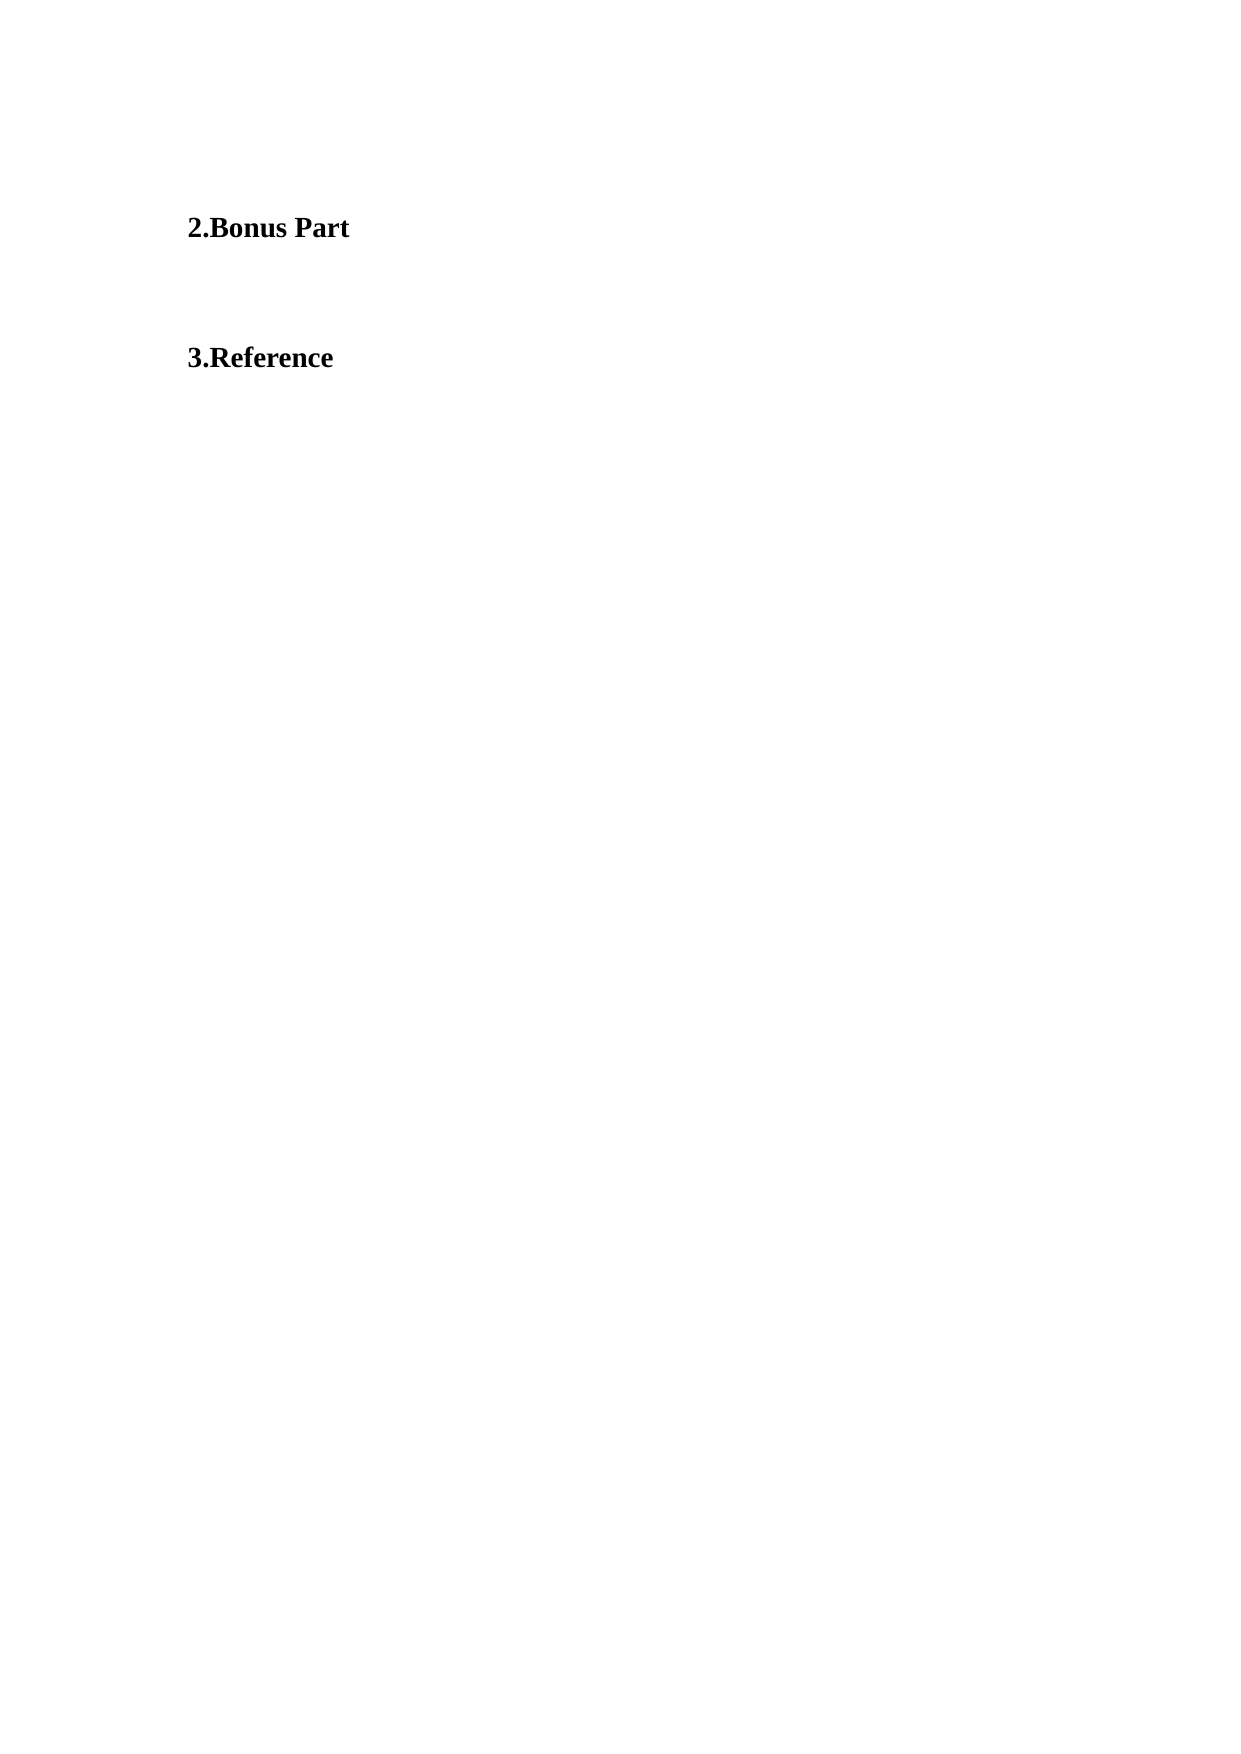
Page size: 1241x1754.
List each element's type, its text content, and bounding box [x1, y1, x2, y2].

text 2.Bonus Part [187, 194, 1053, 259]
text 3.Reference [187, 324, 1053, 389]
